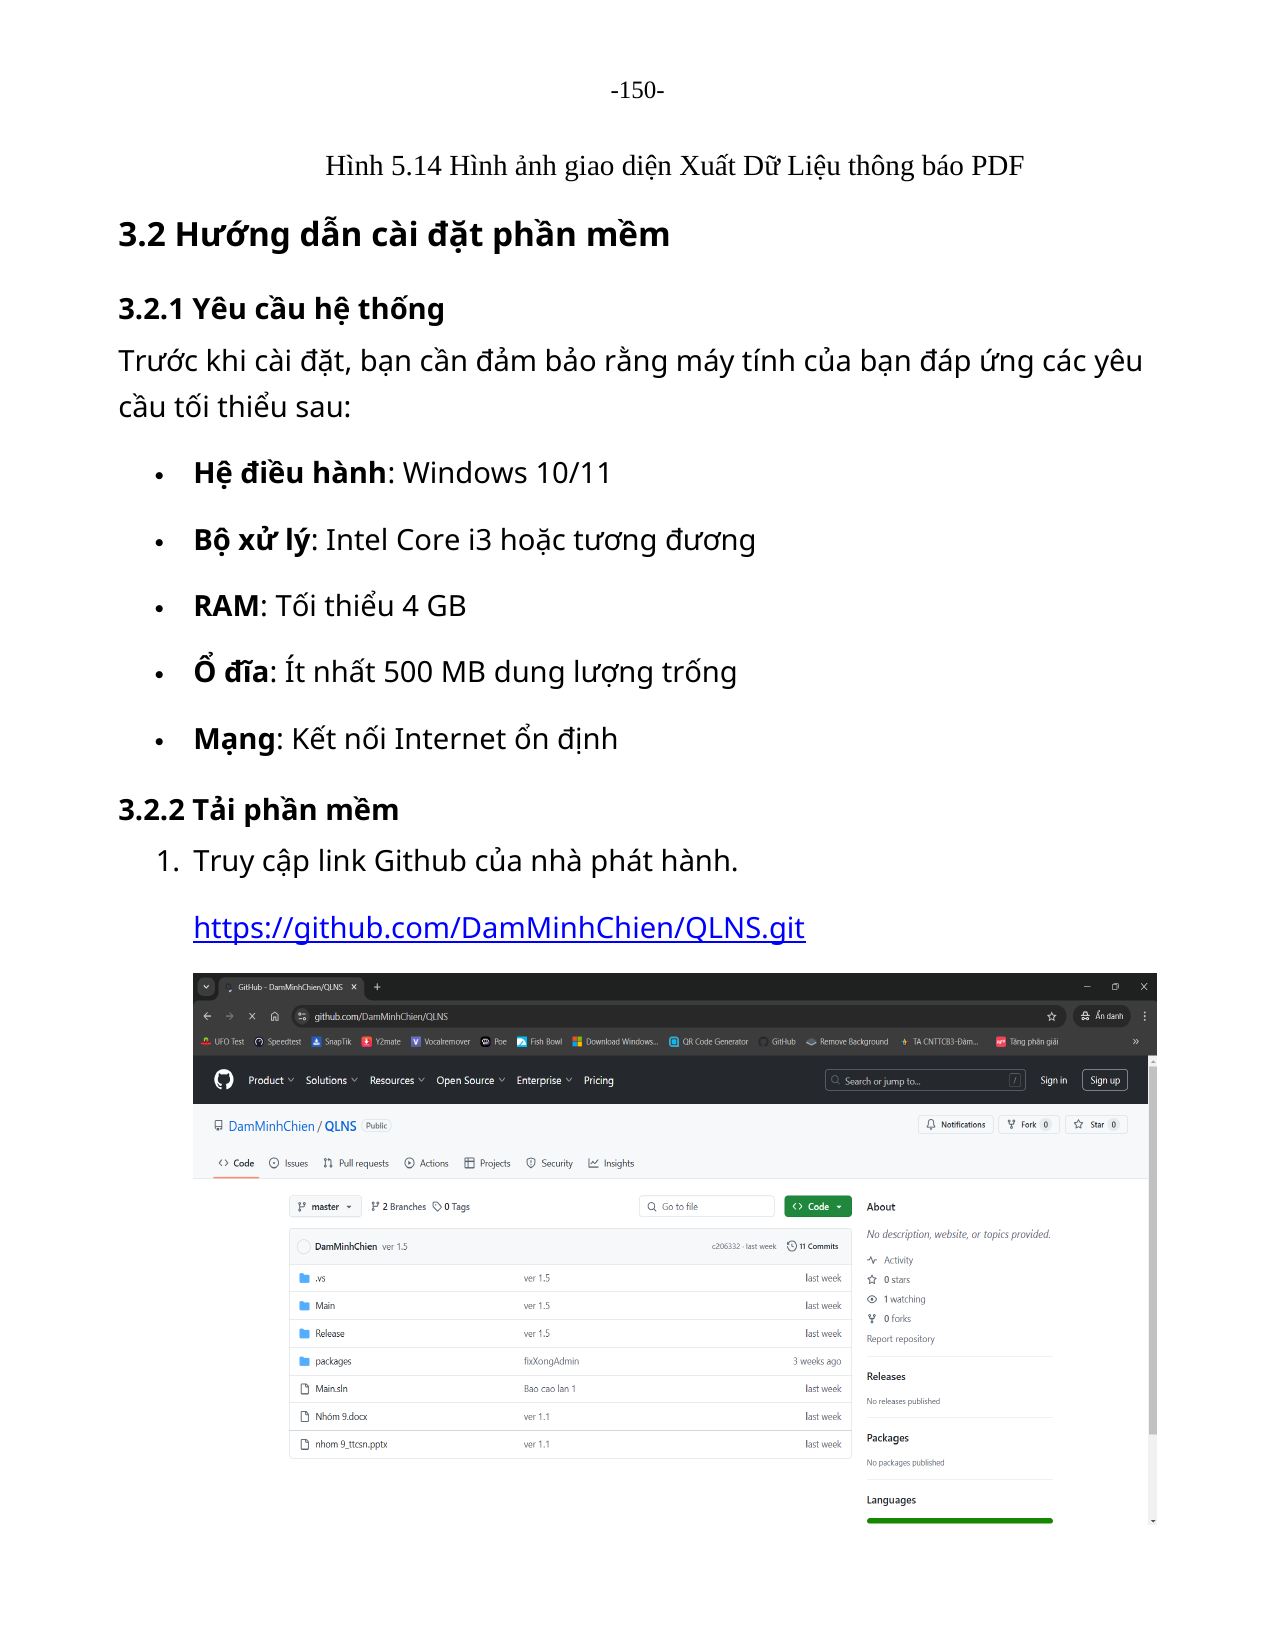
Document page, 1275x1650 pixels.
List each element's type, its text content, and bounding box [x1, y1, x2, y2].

list Ổ đĩa: Ít nhất 500 MB dung lượng trống [156, 652, 1157, 691]
text https://github.com/DamMinhChien/QLNS.git [193, 907, 1157, 947]
list Mạng: Kết nối Internet ổn định [156, 718, 1157, 758]
subtitle 3.2.1 Yêu cầu hệ thống [118, 288, 1157, 328]
text Hình 5.14 Hình ảnh giao diện Xuất Dữ Liệu thông báo PDF [193, 148, 1157, 181]
list Bộ xử lý: Intel Core i3 hoặc tương đương [156, 519, 1157, 558]
list Hệ điều hành: Windows 10/11 [156, 452, 1157, 492]
picture [193, 973, 1157, 1525]
text Trước khi cài đặt, bạn cần đảm bảo rằng máy tính của bạn đáp ứng các yêu cầu tối thiểu sau: [118, 340, 1157, 426]
list RAM: Tối thiểu 4 GB [156, 585, 1157, 625]
list Truy cập link Github của nhà phát hành. [156, 841, 1157, 880]
subtitle 3.2 Hướng dẫn cài đặt phần mềm [118, 211, 1157, 257]
subtitle 3.2.2 Tải phần mềm [118, 789, 1157, 828]
